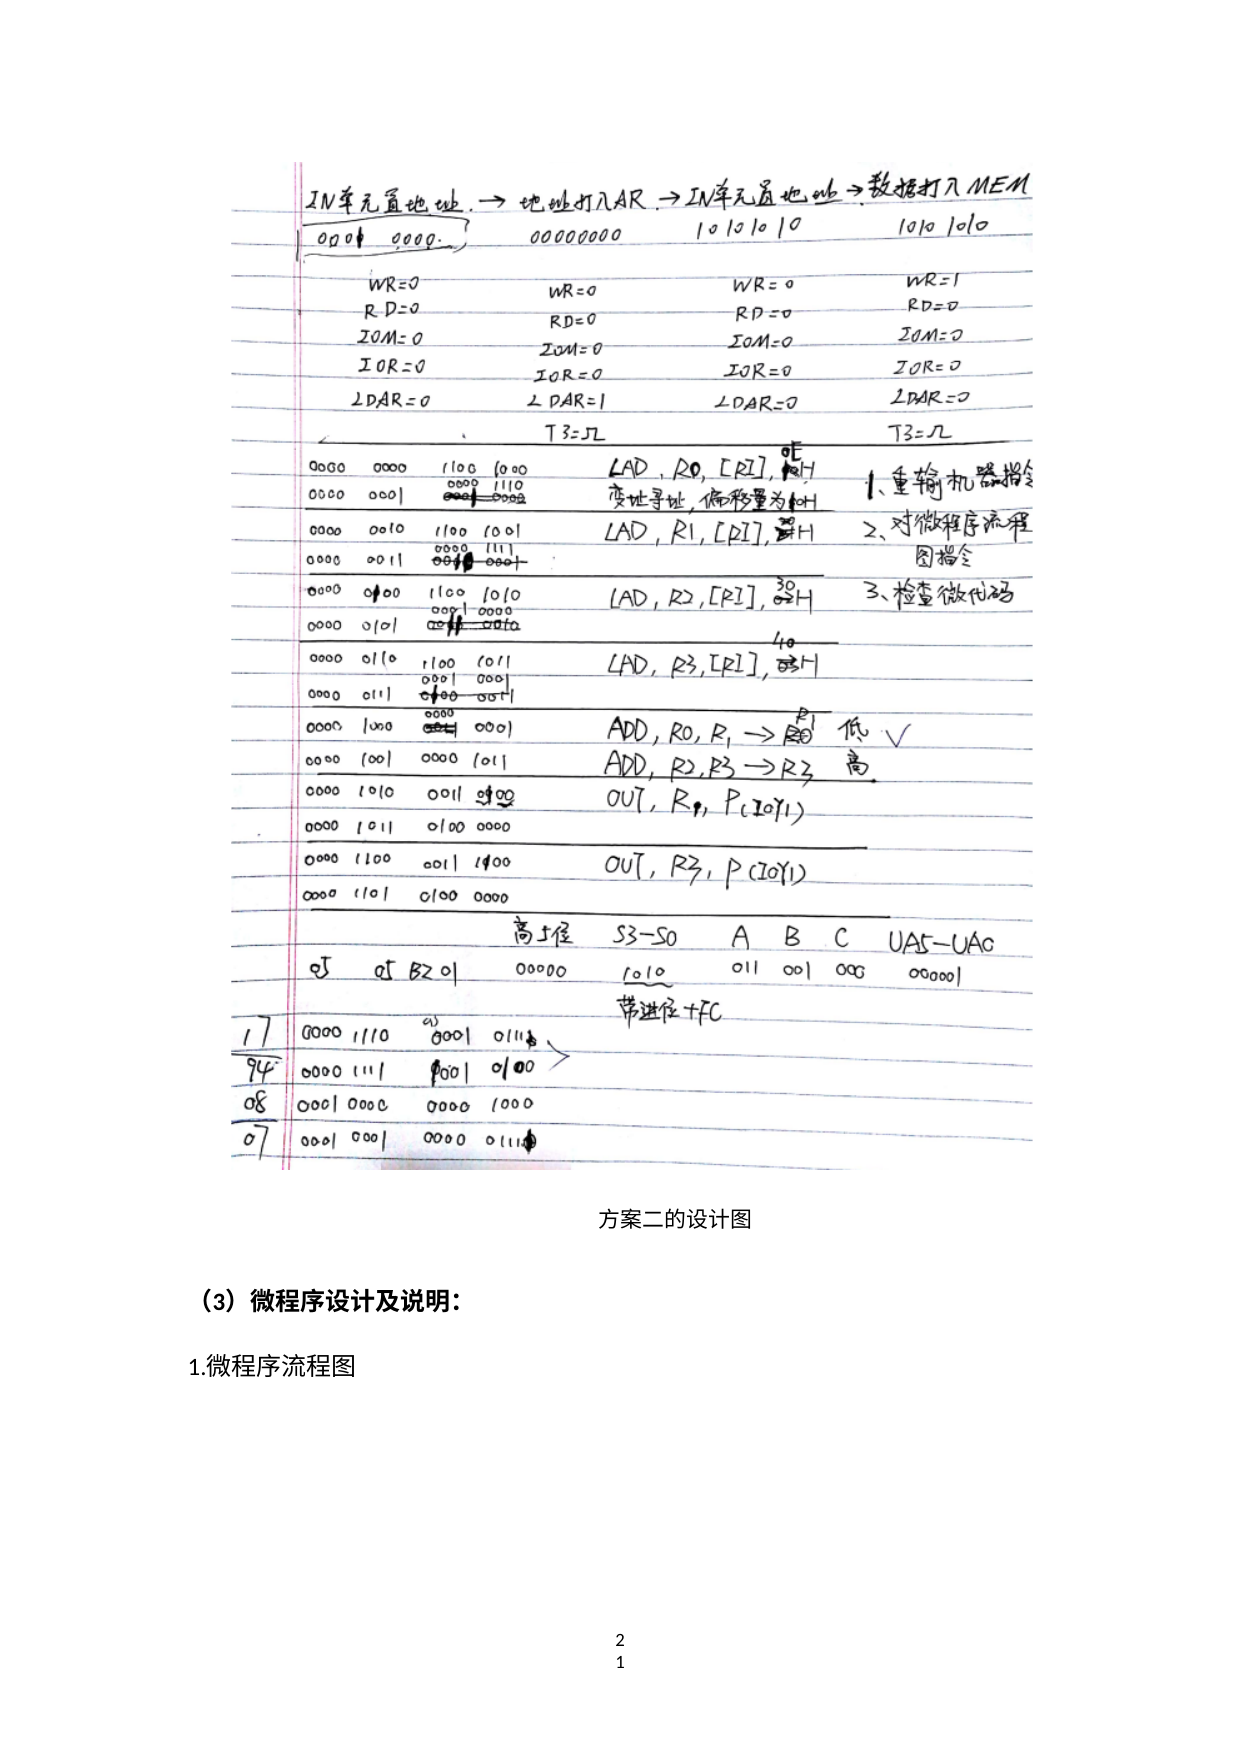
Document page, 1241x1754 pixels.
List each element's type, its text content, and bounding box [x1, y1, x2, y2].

text 方案二的设计图 [187, 1202, 1053, 1234]
text （3）微程序设计及说明： [187, 1267, 1053, 1332]
text 1.微程序流程图 [187, 1332, 1053, 1397]
picture [231, 162, 1079, 1170]
